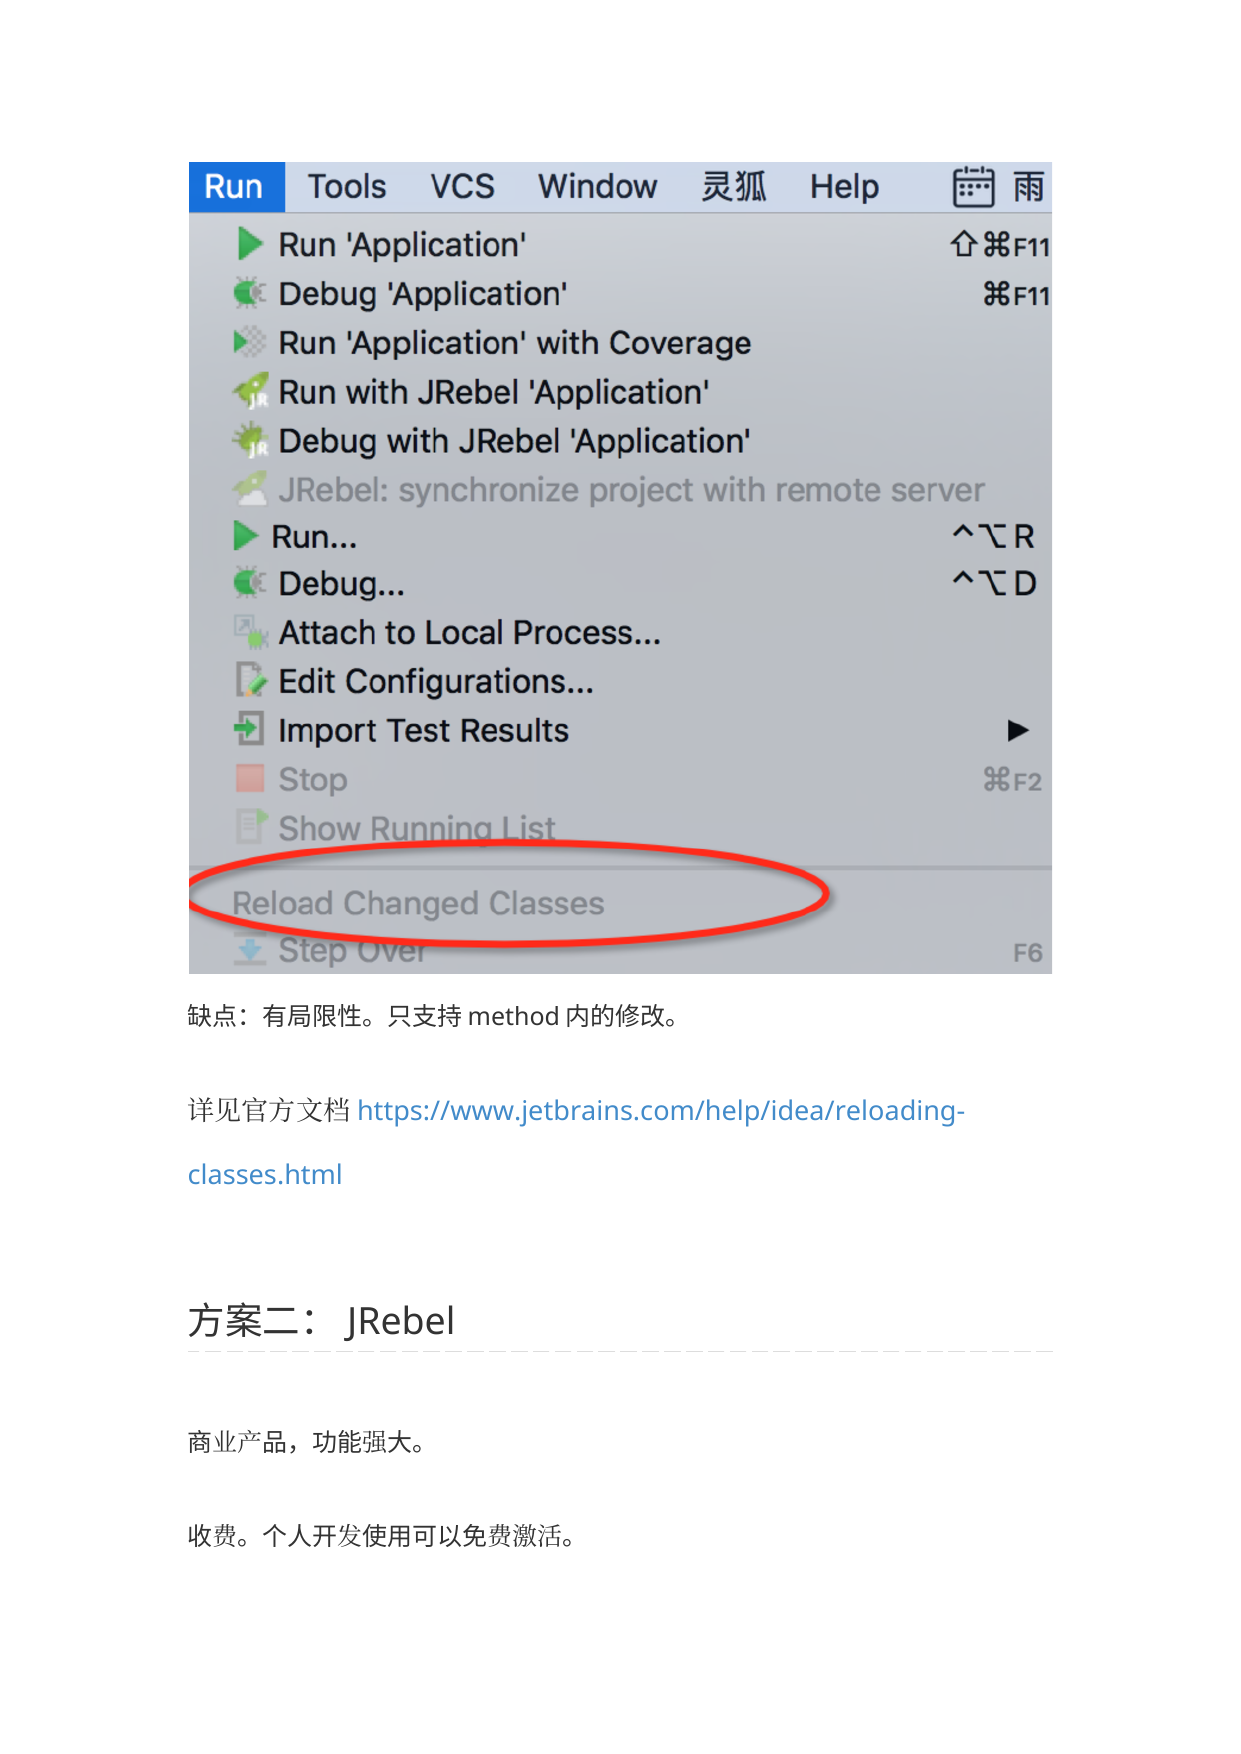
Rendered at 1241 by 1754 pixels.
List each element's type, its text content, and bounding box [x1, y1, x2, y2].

subtitle 方案二： JRebel [187, 1286, 1053, 1352]
text 缺点：有局限性。只支持method内的修改。 [187, 982, 1053, 1047]
picture [187, 162, 1053, 974]
text 详见官方文档 https://www.jetbrains.com/help/idea/reloading-classes.html [187, 1076, 1053, 1206]
text 商业产品，功能强大。 [187, 1408, 1053, 1473]
text 收费。个人开发使用可以免费激活。 [187, 1502, 1053, 1567]
